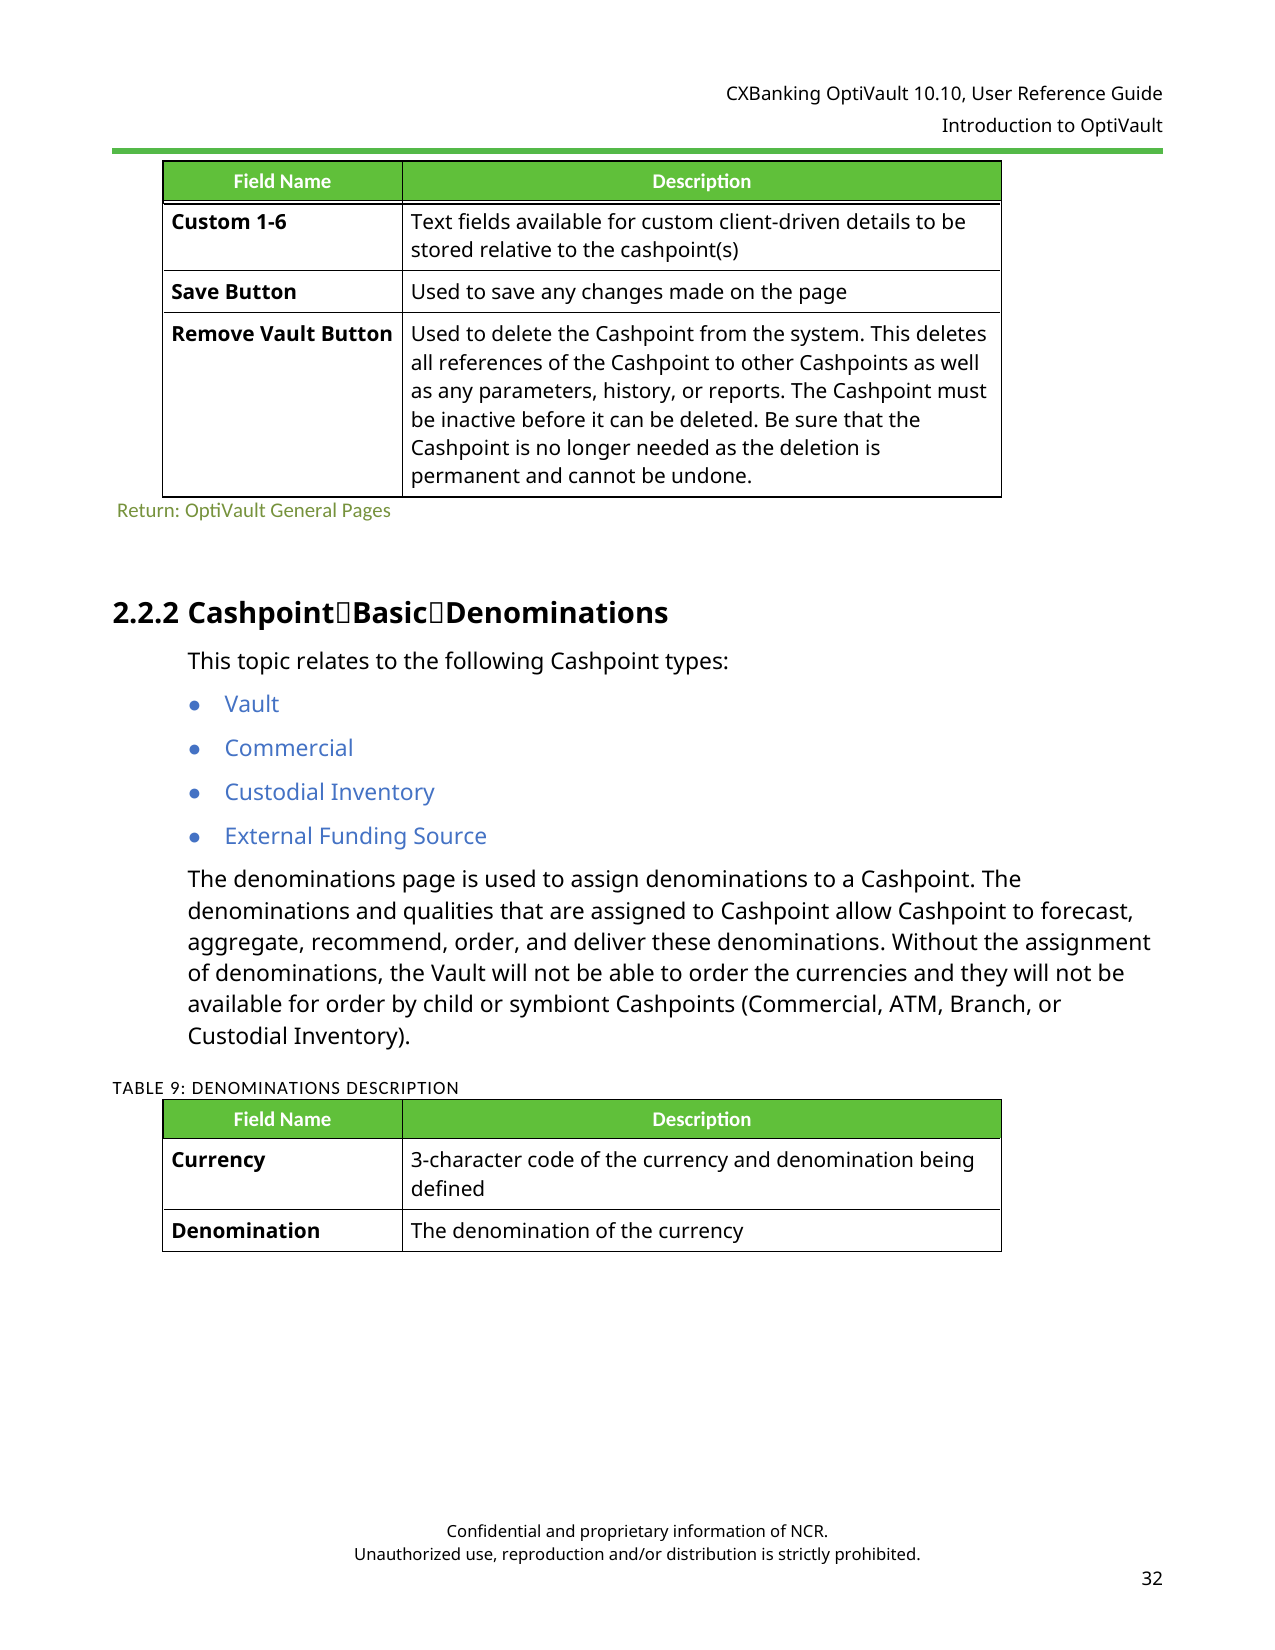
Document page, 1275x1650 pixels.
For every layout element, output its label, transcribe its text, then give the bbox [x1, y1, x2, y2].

table_cell Custom 1-6 [163, 204, 402, 270]
table_header Description [403, 1100, 1001, 1138]
list External Funding Source [187, 819, 1163, 851]
text Table 9: Denominations Description [112, 1076, 1163, 1099]
list Custodial Inventory [187, 776, 1163, 807]
table_cell Denomination [163, 1210, 402, 1251]
table_cell Used to save any changes made on the page [403, 270, 1001, 312]
subtitle CashpointBasicDenominations [112, 592, 1163, 632]
text This topic relates to the following Cashpoint types: [187, 644, 1163, 676]
table_cell 3-character code of the currency and denomination being defined [403, 1138, 1001, 1209]
table_header Field Name [164, 162, 402, 200]
list Commercial [187, 732, 1163, 763]
text The denominations page is used to assign denominations to a Cashpoint. The denominations and qualities that are assigned to Cashpoint allow Cashpoint to forecast, aggregate, recommend, order, and deliver these denominations. Without the assignment of denominations, the Vault will not be able to order the currencies and they will not be available for order by child or symbiont Cashpoints (Commercial, ATM, Branch, or Custodial Inventory). [187, 863, 1163, 1051]
list Vault [187, 688, 1163, 719]
table_cell Currency [163, 1139, 402, 1209]
table_cell Save Button [163, 271, 402, 312]
table_header Description [403, 162, 1001, 200]
table_header Field Name [164, 1100, 402, 1138]
table_cell Text fields available for custom client-driven details to be stored relative to the cashpoint(s) [403, 201, 1001, 270]
table_cell Remove Vault Button [163, 313, 402, 496]
text Return: OptiVault General Pages [112, 497, 1163, 523]
table_cell Used to delete the Cashpoint from the system. This deletes all references of the Cashpoint to other Cashpoints as well as any parameters, history, or reports. The Cashpoint must be inactive before it can be deleted. Be sure that the Cashpoint is no longer needed as the deletion is permanent and cannot be undone. [403, 312, 1001, 496]
table_cell The denomination of the currency [403, 1209, 1001, 1251]
